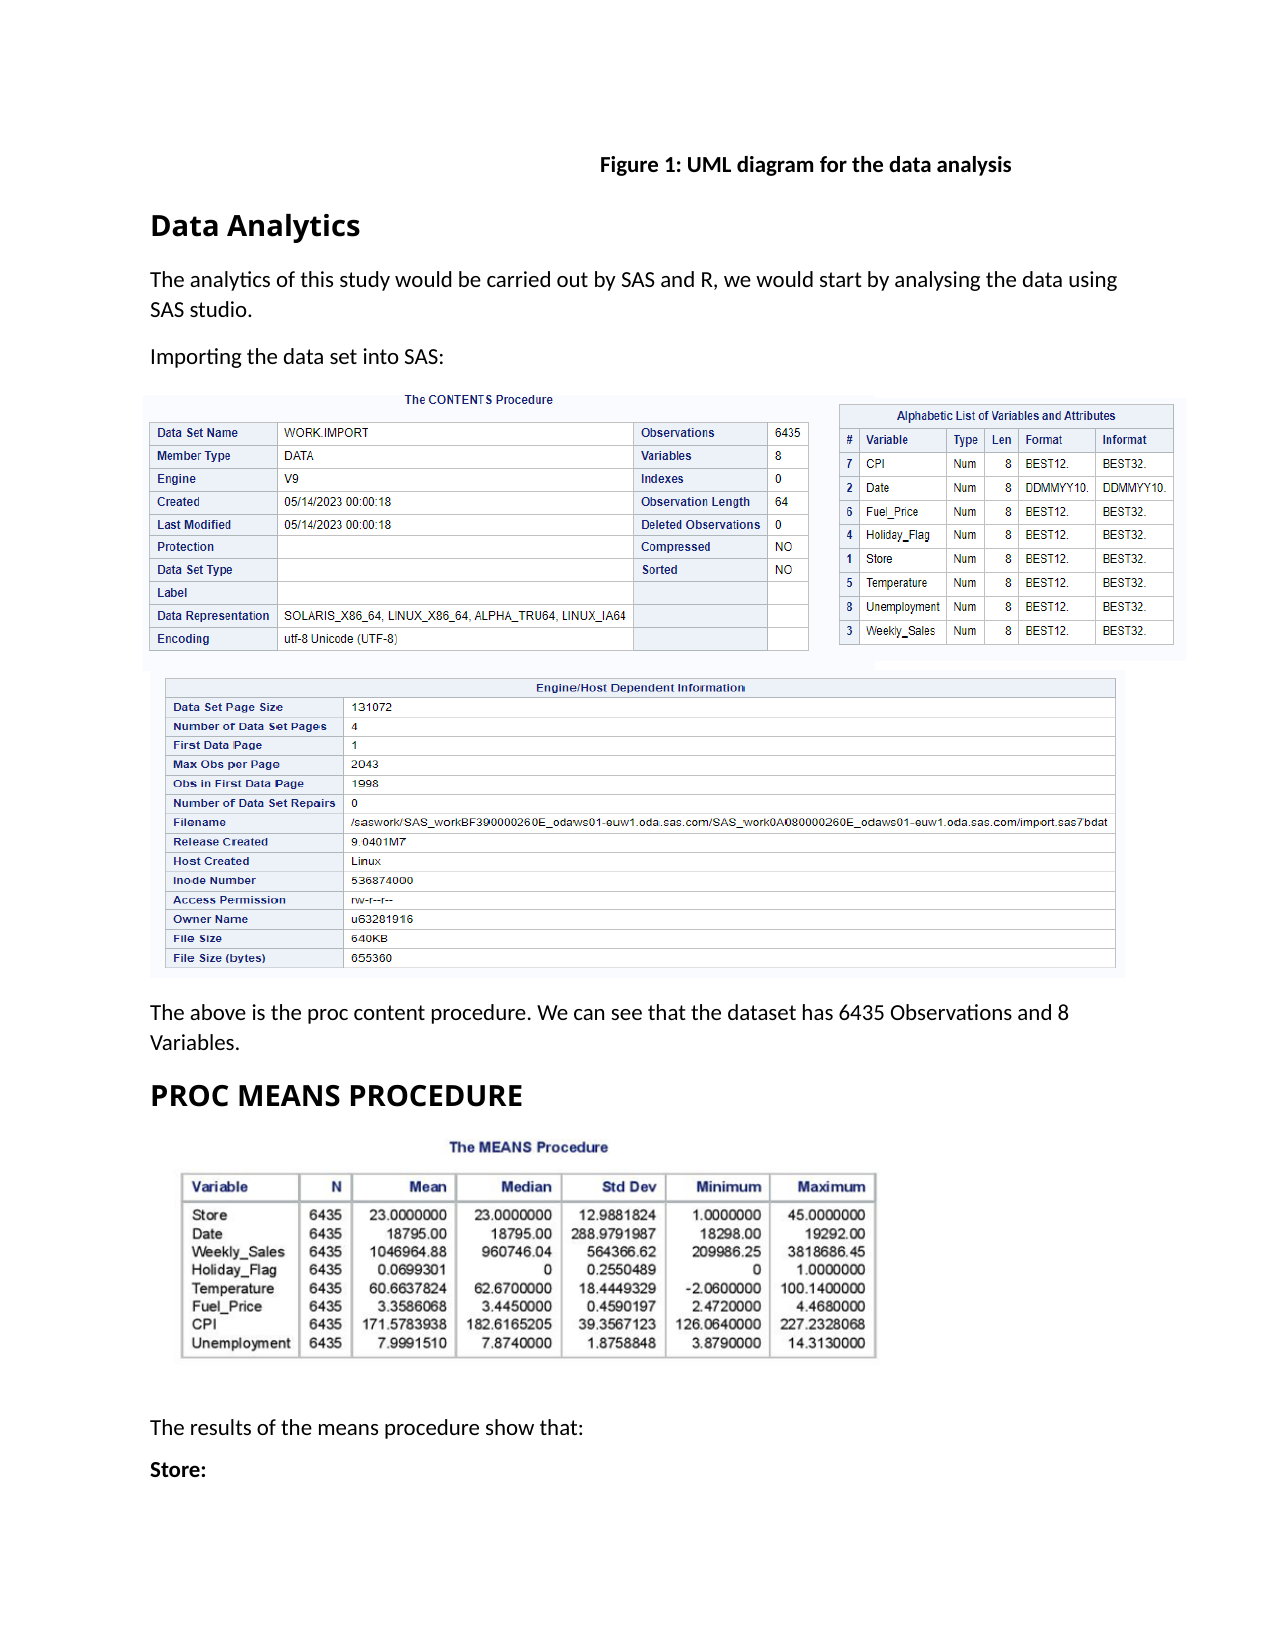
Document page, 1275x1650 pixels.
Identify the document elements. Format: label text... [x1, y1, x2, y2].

text Importing the data set into SAS: [150, 342, 1125, 370]
text The results of the means procedure show that: Store: [150, 1413, 1125, 1483]
text The above is the proc content procedure. We can see that the dataset has 6435 Observations and 8 Variables. [150, 998, 1125, 1056]
text The analytics of this study would be carried out by SAS and R, we would start by analysing the data using SAS studio. [150, 265, 1125, 323]
picture [150, 1134, 915, 1383]
subtitle Data Analytics [150, 205, 1125, 245]
picture [142, 395, 1187, 978]
text Figure 1: UML diagram for the data analysis [525, 150, 1125, 178]
subtitle PROC MEANS PROCEDURE [150, 1075, 1125, 1115]
